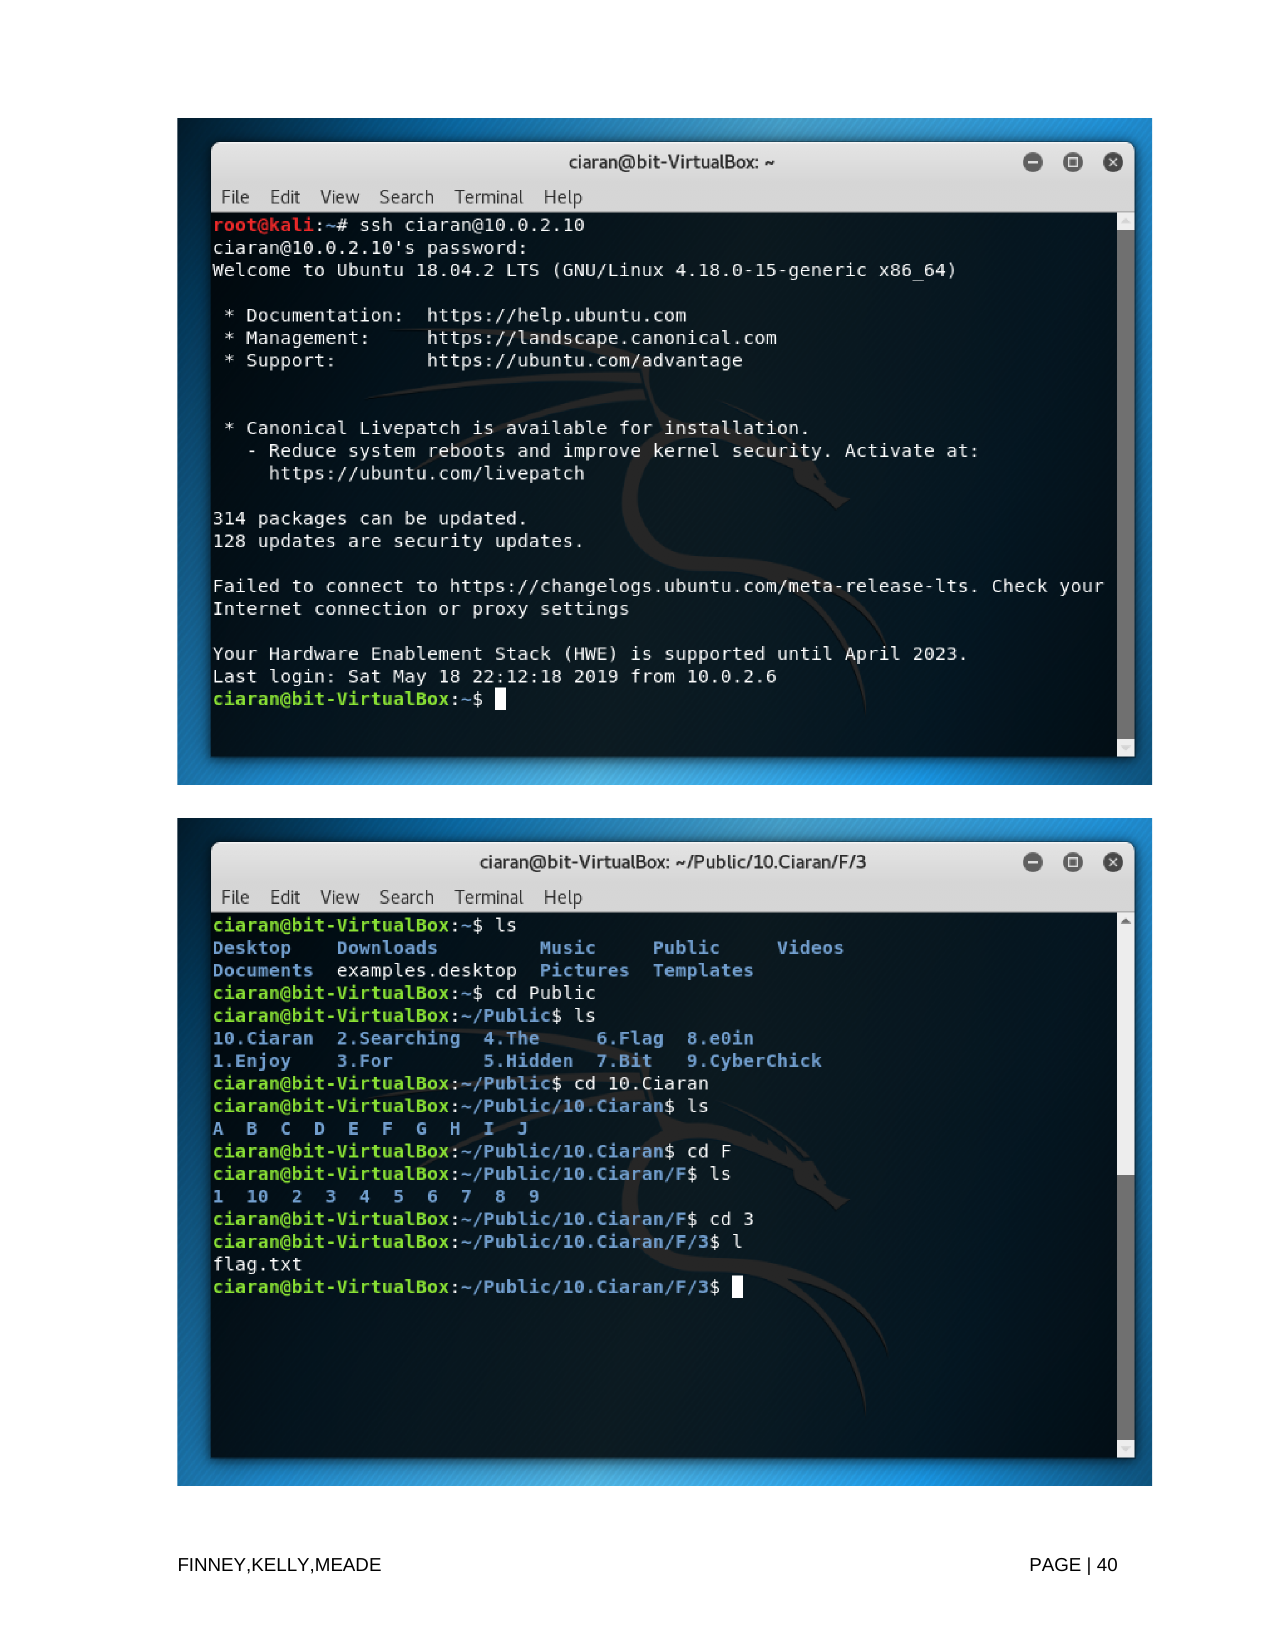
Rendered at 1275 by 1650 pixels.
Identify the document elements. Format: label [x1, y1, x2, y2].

picture [177, 118, 1153, 785]
picture [177, 818, 1153, 1486]
